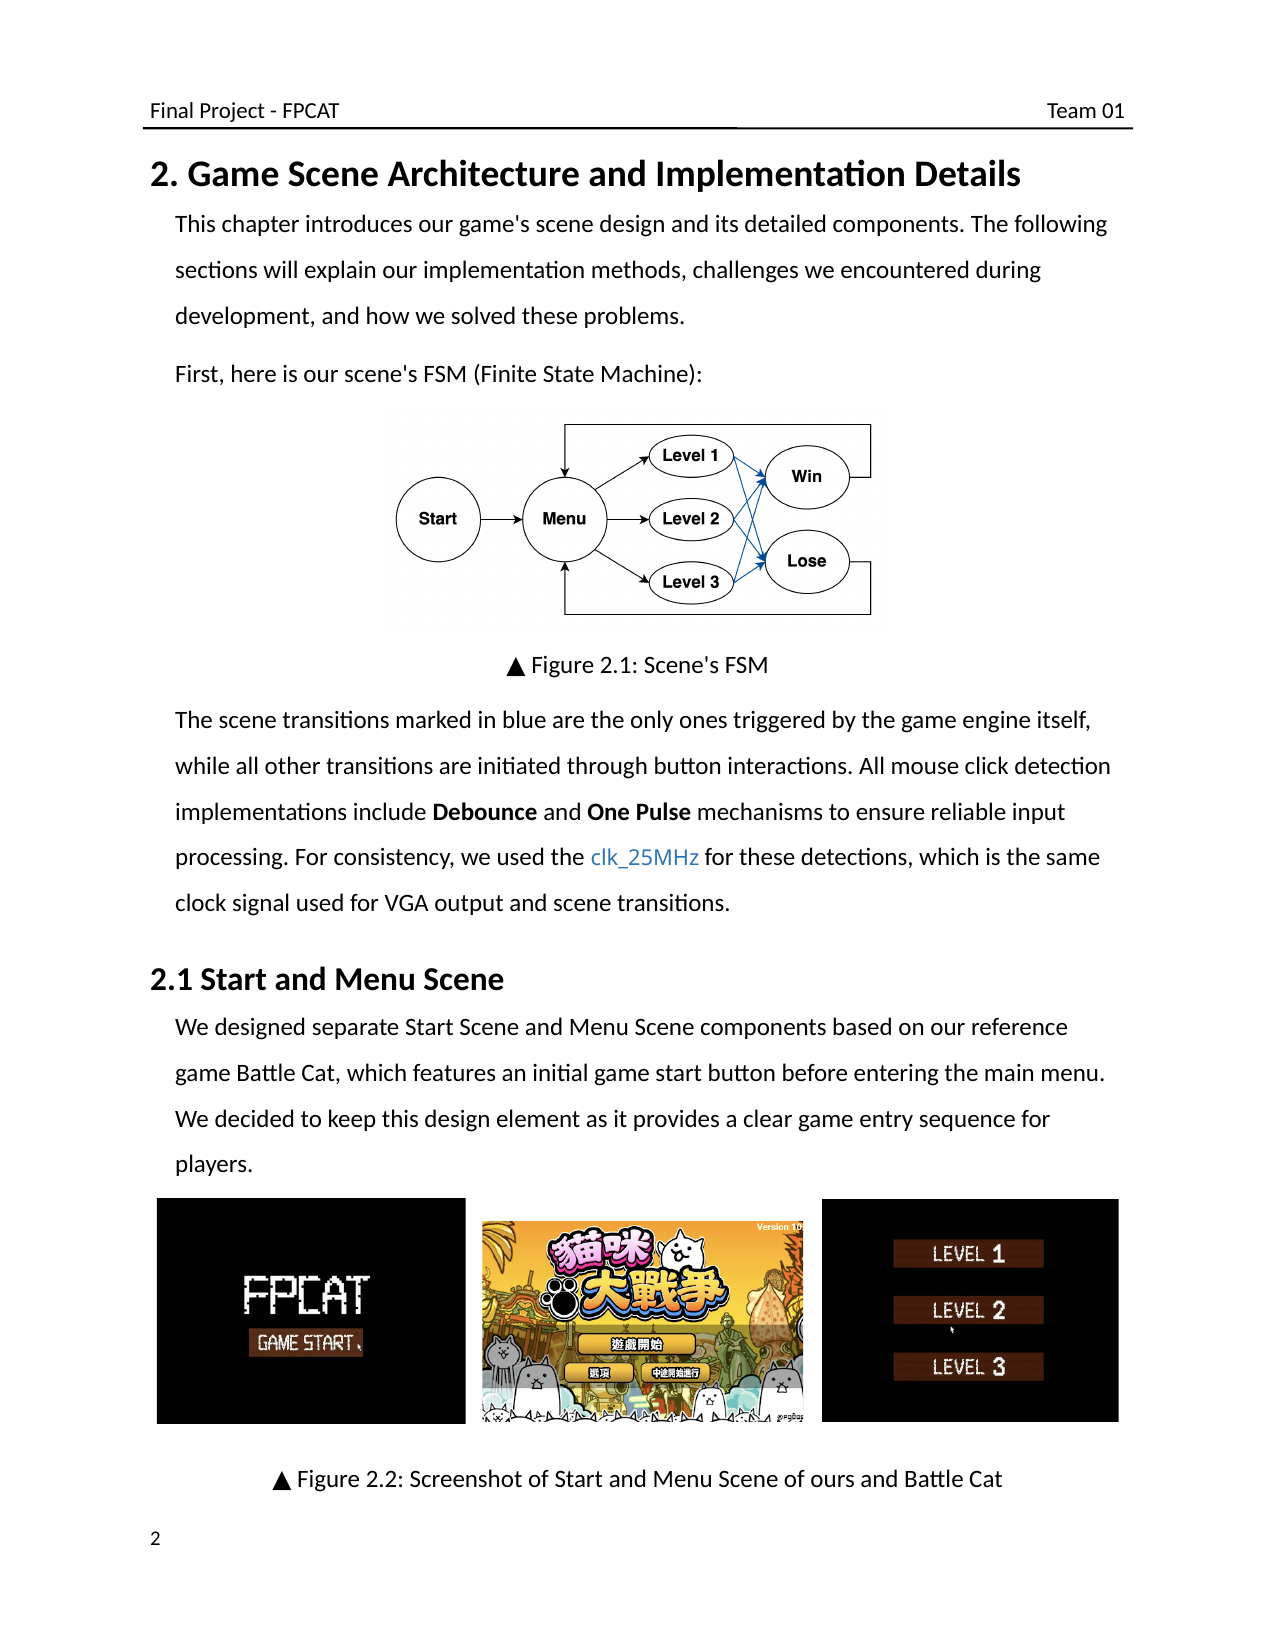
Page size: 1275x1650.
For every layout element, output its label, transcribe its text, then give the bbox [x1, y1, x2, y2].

picture [385, 406, 890, 634]
text First, here is our scene's FSM (Finite State Machine): [175, 358, 1125, 388]
subtitle 2.1 Start and Menu Scene [150, 958, 1125, 999]
text We designed separate Start Scene and Menu Scene components based on our reference game Battle Cat, which features an initial game start button before entering the main menu. We decided to keep this design element as it provides a clear game entry sequence for players. [175, 1011, 1125, 1179]
picture [822, 1199, 1119, 1422]
text This chapter introduces our game's scene design and its detailed components. The following sections will explain our implementation methods, challenges we encountered during development, and how we solved these problems. [175, 208, 1125, 330]
picture [482, 1221, 804, 1422]
picture [156, 1198, 466, 1424]
subtitle 2. Game Scene Architecture and Implementation Details [150, 150, 1125, 196]
text The scene transitions marked in blue are the only ones triggered by the game engine itself, while all other transitions are initiated through button interactions. All mouse click detection implementations include Debounce and One Pulse mechanisms to ensure reliable input processing. For consistency, we used the clk_25MHz for these detections, which is the same clock signal used for VGA output and scene transitions. [175, 704, 1125, 918]
